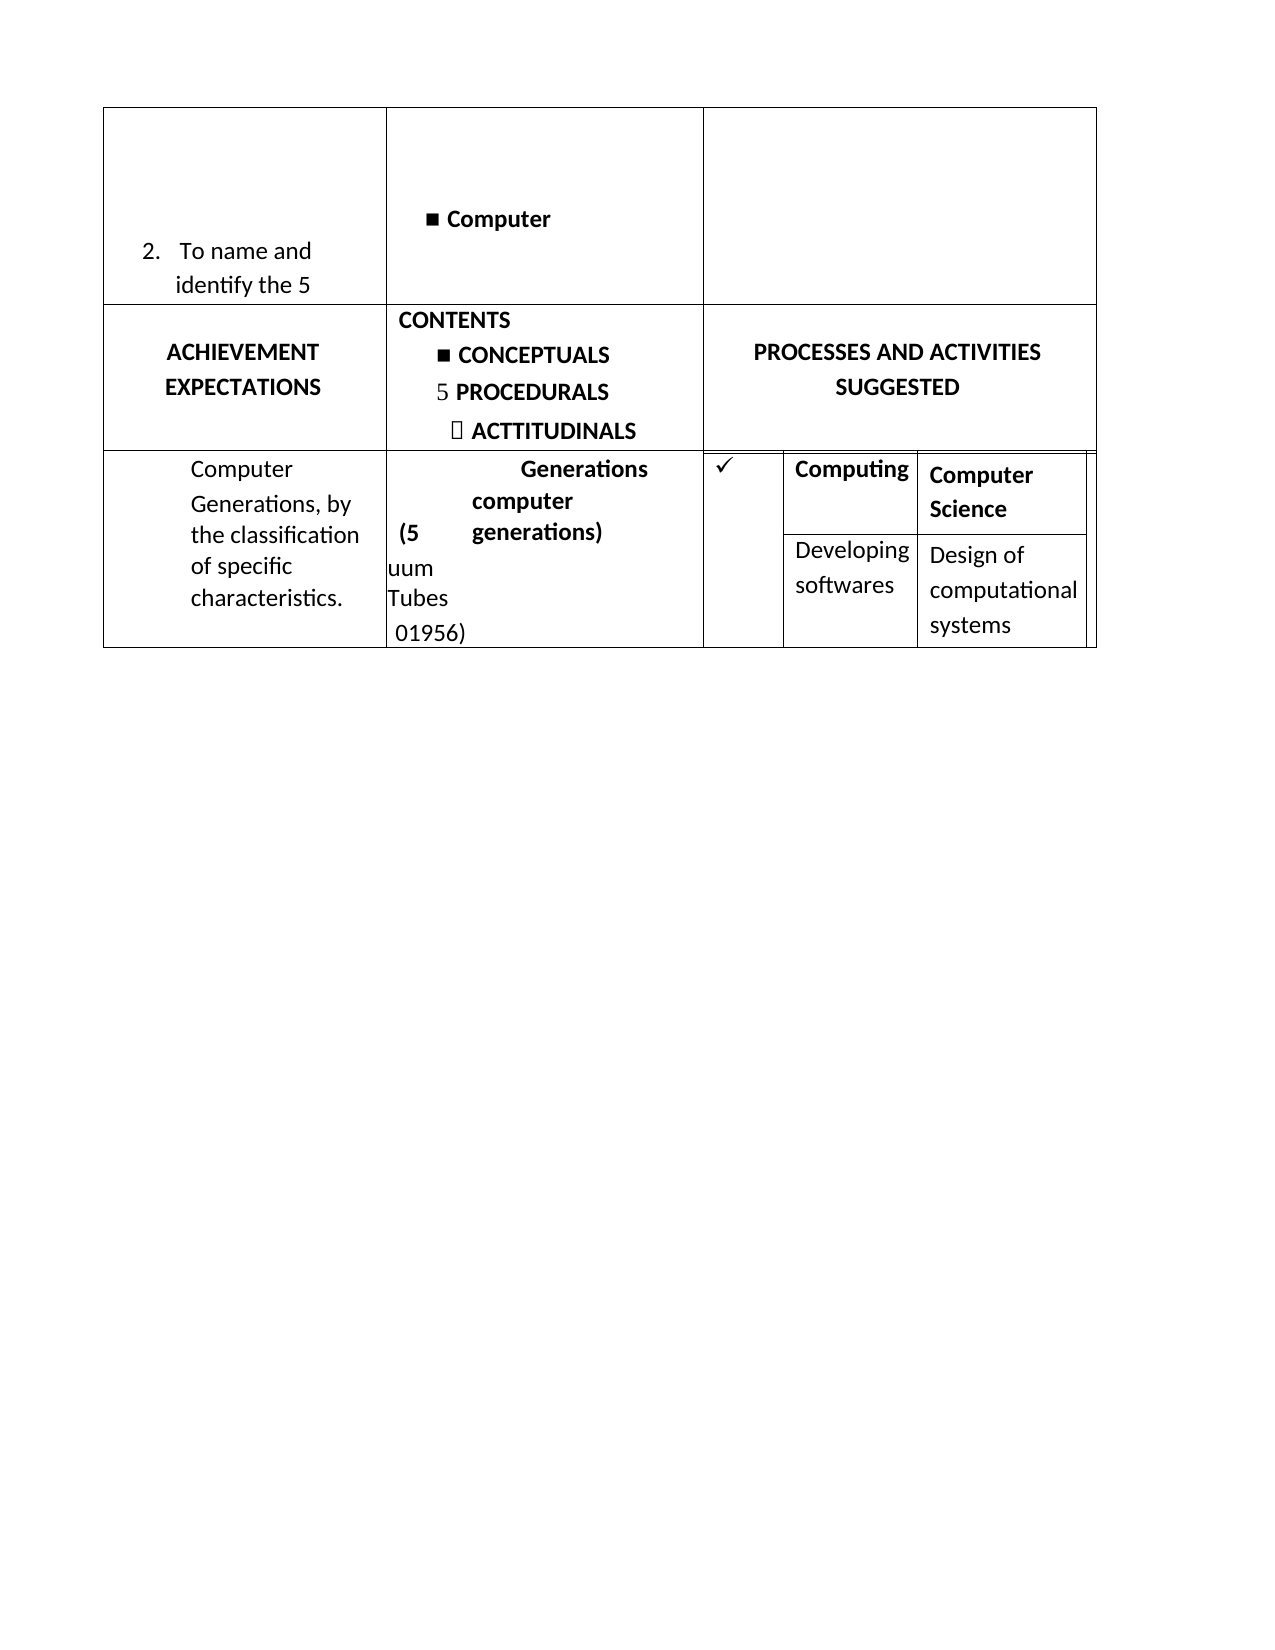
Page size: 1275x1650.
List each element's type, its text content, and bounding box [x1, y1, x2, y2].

table_cell Generations computer generations) egrated Circuits roprocessors present) Artificial Intelligence Present and Beyond) Productive Skills: Speaking and Writing Useful words and phrases: Slangs and basic technical expressions related to ICT, technology and computers. Grammar: Apply articles, Personal Pronouns, Demonstrative and Possessive Adjectives, Prepositions, etc. Phone call vocabulary. [471, 451, 703, 647]
table_cell (5 uum Tubes 01956) nsistors 61963) 41971) 1- - ( ■ [387, 451, 471, 647]
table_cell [104, 108, 386, 304]
table_cell Design of computational systems [918, 535, 1086, 647]
table_cell Computing [784, 454, 917, 534]
table_cell Computer Generations, by the classification of specific characteristics. 3. To make use of [104, 451, 386, 647]
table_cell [704, 108, 1096, 304]
table_cell PROCESSES AND ACTIVITIES SUGGESTED [704, 305, 1096, 450]
table_cell [704, 454, 783, 647]
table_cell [387, 108, 703, 304]
table_cell CONTENTS ■ CONCEPTUALS  PROCEDURALS  ACTTITUDINALS [387, 305, 703, 450]
table_cell Developing softwares [784, 535, 917, 647]
table_cell [1087, 454, 1096, 647]
table_cell Computer Science [918, 454, 1086, 534]
table_cell ACHIEVEMENT EXPECTATIONS [104, 305, 386, 450]
